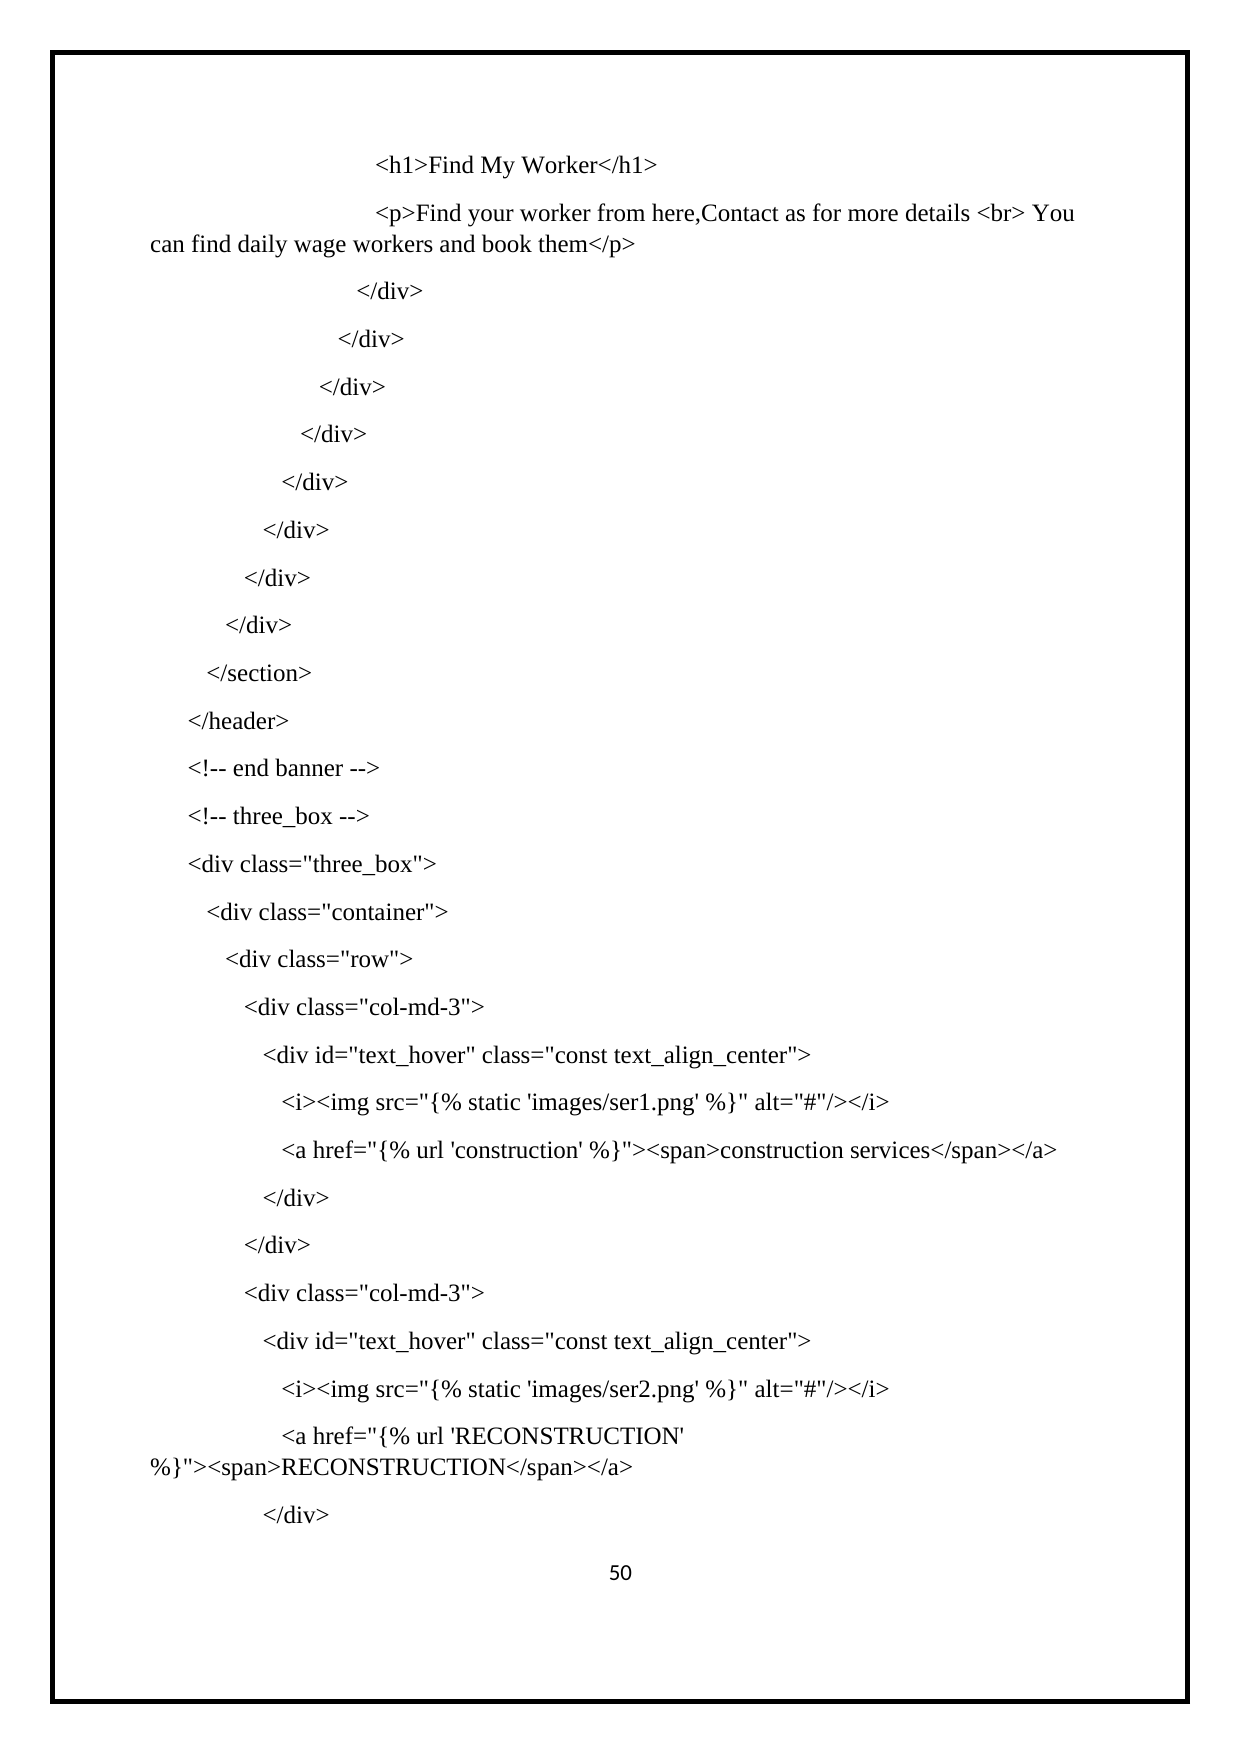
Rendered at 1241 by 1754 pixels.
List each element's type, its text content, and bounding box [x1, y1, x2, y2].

text <div class="col-md-3"> [150, 992, 1090, 1021]
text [150, 1326, 1090, 1355]
text <!-- three_box --> [150, 801, 1090, 830]
text </div> [150, 467, 1090, 496]
text <h1>Find My Worker</h1> [150, 150, 1090, 179]
text </div> [150, 1183, 1090, 1212]
text </div> [150, 372, 1090, 401]
text </section> [150, 658, 1090, 687]
text <div class="row"> [150, 944, 1090, 973]
text <a href="{% url 'construction' %}"><span>construction services</span></a> [150, 1135, 1090, 1164]
text <p>Find your worker from here,Contact as for more details <br> You can find daily wage workers and book them</p> [150, 198, 1090, 257]
text <!-- end banner --> [150, 753, 1090, 782]
text <div id="text_hover" class="const text_align_center"> [150, 1040, 1090, 1068]
text </header> [150, 706, 1090, 734]
text <div class="three_box"> [150, 849, 1090, 878]
text <div class="container"> [150, 897, 1090, 925]
text <a href="{% url 'RECONSTRUCTION' %}"><span>RECONSTRUCTION</span></a> [150, 1421, 1090, 1481]
text <i><img src="{% static 'images/ser2.png' %}" alt="#"/></i> [150, 1374, 1090, 1402]
text </div> [150, 276, 1090, 305]
text </div> [150, 324, 1090, 353]
text </div> [150, 563, 1090, 591]
text </div> [150, 1500, 1090, 1529]
text </div> [150, 419, 1090, 448]
text </div> [150, 515, 1090, 544]
text </div> [150, 610, 1090, 639]
text <i><img src="{% static 'images/ser1.png' %}" alt="#"/></i> [150, 1087, 1090, 1116]
text <div class="col-md-3"> [150, 1278, 1090, 1307]
text </div> [150, 1231, 1090, 1259]
